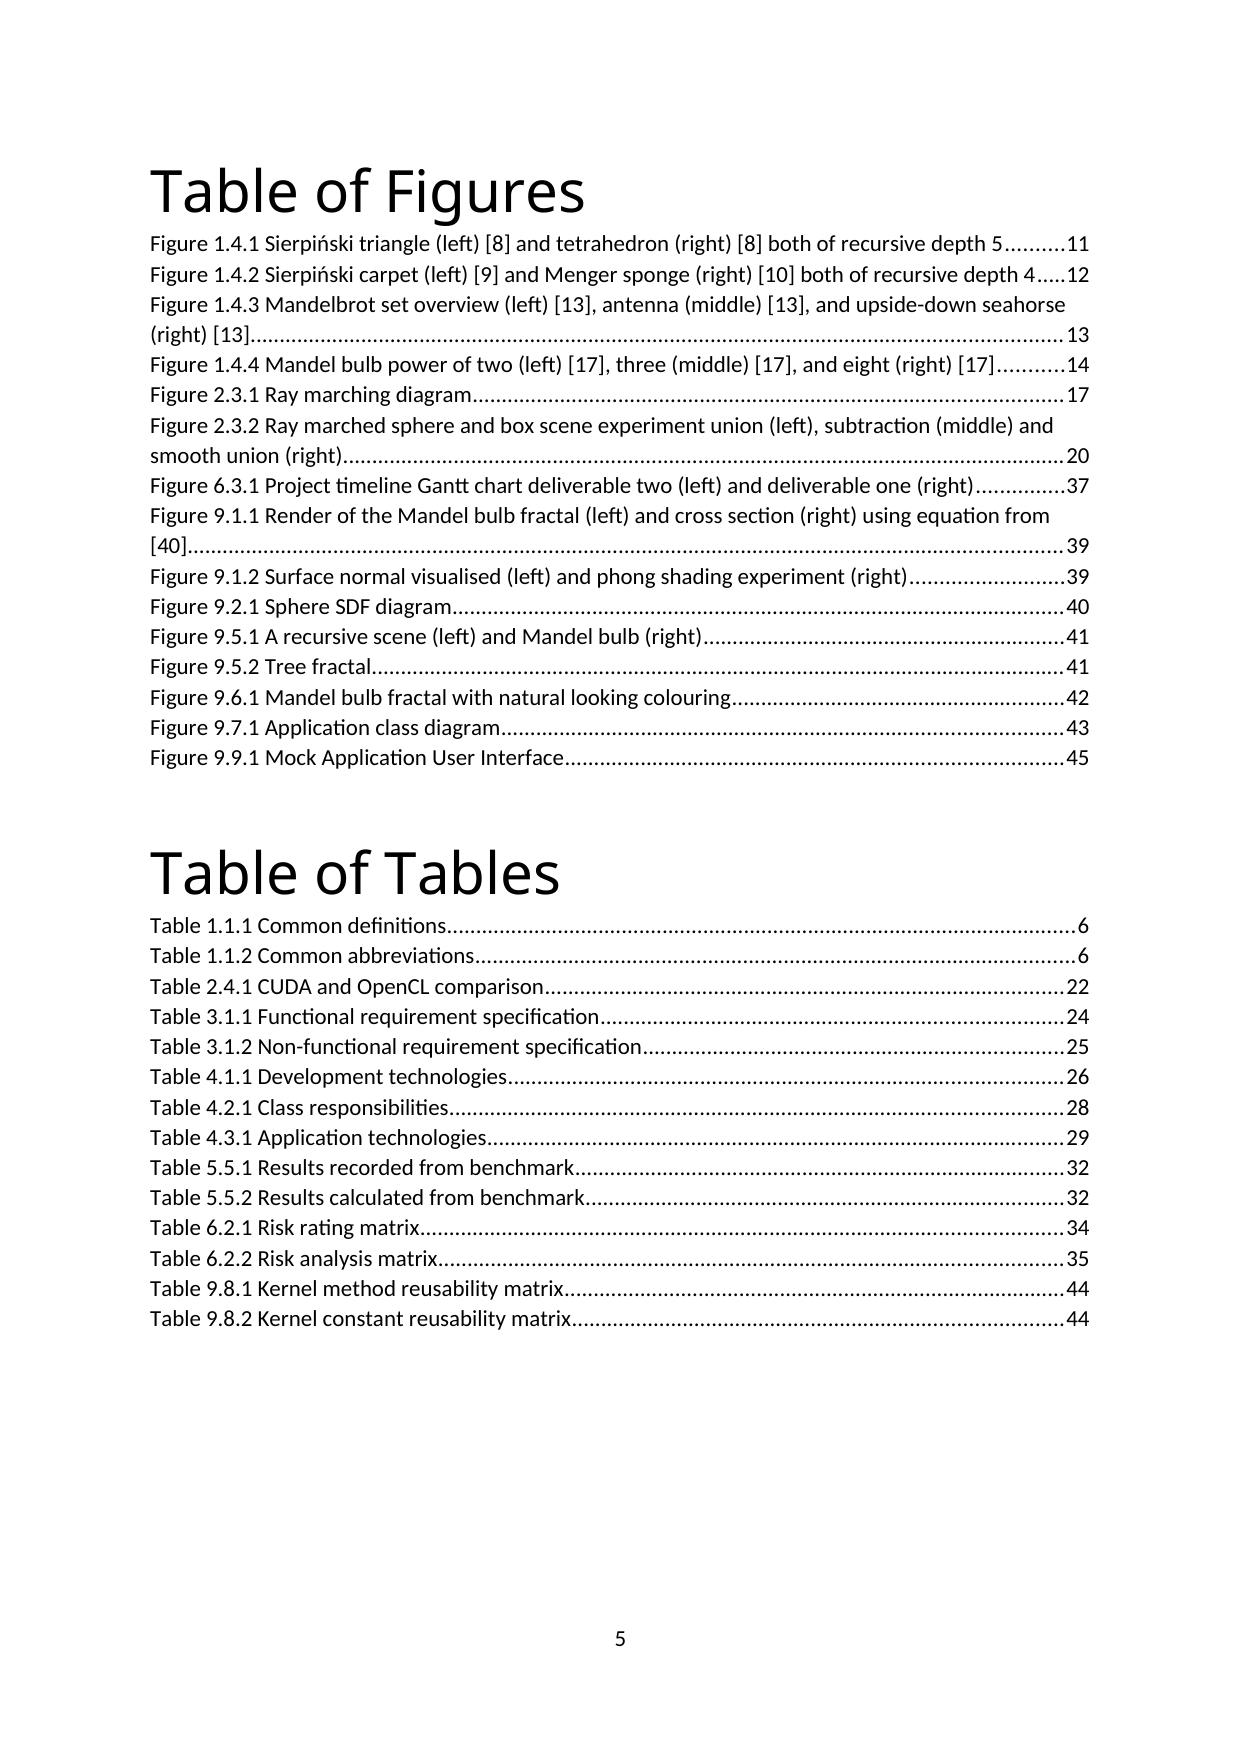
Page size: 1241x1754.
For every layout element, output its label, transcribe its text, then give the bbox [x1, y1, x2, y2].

text Figure 9.1.1 Render of the Mandel bulb fractal (left) and cross section (right) using equation from [40] 39 [150, 501, 1090, 559]
text Table 6.2.2 Risk analysis matrix 35 [150, 1244, 1090, 1272]
title Table of Tables [150, 832, 1090, 911]
text Table 3.1.1 Functional requirement specification 24 [150, 1002, 1090, 1030]
text Figure 1.4.4 Mandel bulb power of two (left) [17], three (middle) [17], and eight (right) [17] 14 [150, 350, 1090, 378]
text Figure 2.3.2 Ray marched sphere and box scene experiment union (left), subtraction (middle) and smooth union (right) 20 [150, 411, 1090, 469]
text Table 4.1.1 Development technologies 26 [150, 1062, 1090, 1090]
title Table of Figures [150, 150, 1090, 229]
text Table 1.1.2 Common abbreviations 6 [150, 942, 1090, 969]
text Table 9.8.1 Kernel method reusability matrix 44 [150, 1274, 1090, 1302]
text Table 3.1.2 Non-functional requirement specification 25 [150, 1032, 1090, 1060]
text Figure 1.4.1 Sierpiński triangle (left) [8] and tetrahedron (right) [8] both of recursive depth 5 11 [150, 229, 1090, 257]
text Figure 9.5.2 Tree fractal 41 [150, 652, 1090, 680]
text Figure 1.4.3 Mandelbrot set overview (left) [13], antenna (middle) [13], and upside-down seahorse (right) [13] 13 [150, 290, 1090, 348]
text Table 4.2.1 Class responsibilities 28 [150, 1093, 1090, 1121]
text Table 4.3.1 Application technologies 29 [150, 1123, 1090, 1151]
text Figure 1.4.2 Sierpiński carpet (left) [9] and Menger sponge (right) [10] both of recursive depth 4 12 [150, 260, 1090, 288]
text Figure 6.3.1 Project timeline Gantt chart deliverable two (left) and deliverable one (right) 37 [150, 471, 1090, 499]
text Figure 2.3.1 Ray marching diagram 17 [150, 381, 1090, 408]
text Table 1.1.1 Common definitions 6 [150, 911, 1090, 939]
text Table 6.2.1 Risk rating matrix 34 [150, 1213, 1090, 1241]
text Figure 9.2.1 Sphere SDF diagram 40 [150, 592, 1090, 620]
text Figure 9.7.1 Application class diagram 43 [150, 713, 1090, 741]
text Table 5.5.1 Results recorded from benchmark 32 [150, 1153, 1090, 1181]
text Figure 9.9.1 Mock Application User Interface 45 [150, 743, 1090, 771]
text Figure 9.1.2 Surface normal visualised (left) and phong shading experiment (right) 39 [150, 562, 1090, 590]
text Figure 9.6.1 Mandel bulb fractal with natural looking colouring 42 [150, 683, 1090, 711]
text Figure 9.5.1 A recursive scene (left) and Mandel bulb (right) 41 [150, 622, 1090, 650]
text Table 9.8.2 Kernel constant reusability matrix 44 [150, 1304, 1090, 1332]
text Table 5.5.2 Results calculated from benchmark 32 [150, 1183, 1090, 1211]
text Table 2.4.1 CUDA and OpenCL comparison 22 [150, 972, 1090, 1000]
